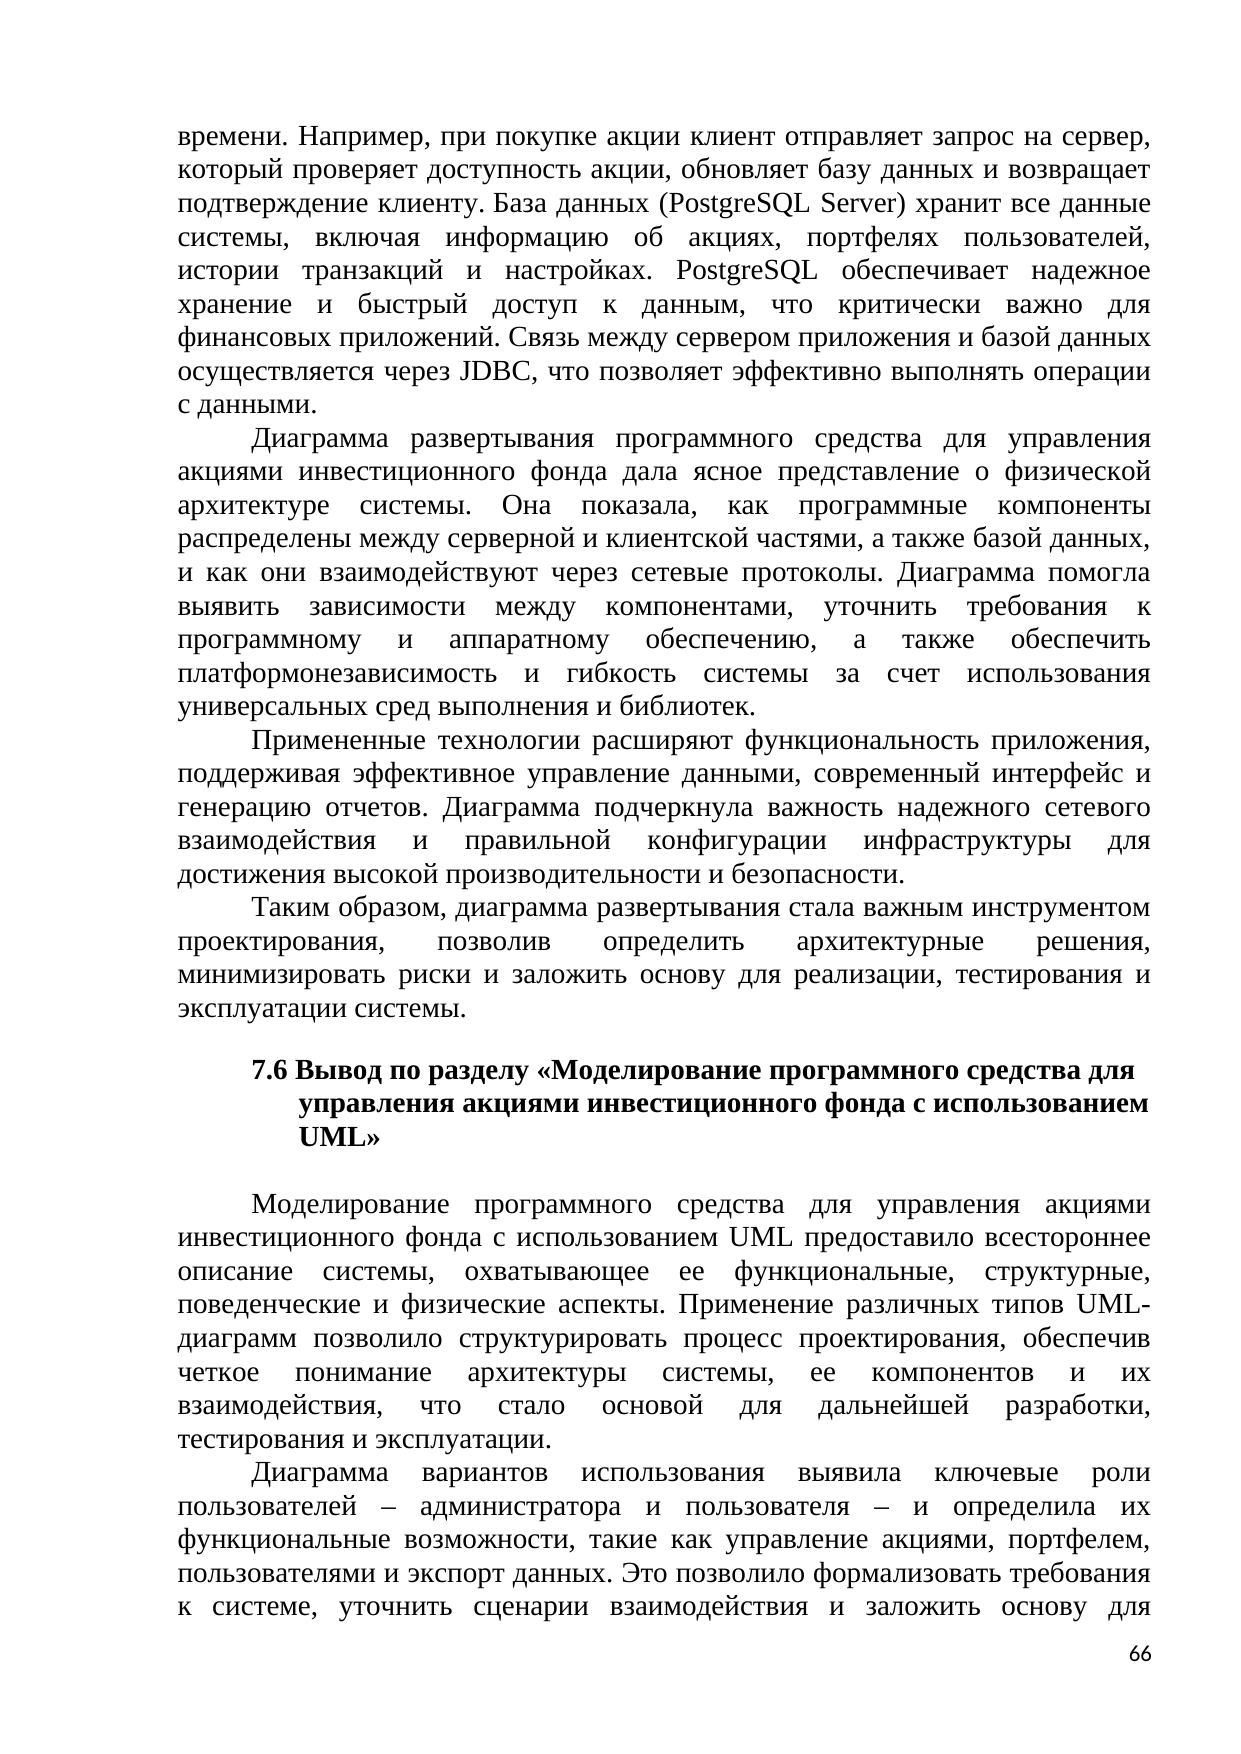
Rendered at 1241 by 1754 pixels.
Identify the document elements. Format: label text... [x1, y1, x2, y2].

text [177, 118, 1152, 420]
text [177, 1454, 1152, 1622]
text Примененные технологии расширяют функциональность приложения, поддерживая эффективное управление данными, современный интерфейс и генерацию отчетов. Диаграмма подчеркнула важность надежного сетевого взаимодействия и правильной конфигурации инфраструктуры для достижения высокой производительности и безопасности. [177, 722, 1152, 889]
text Моделирование программного средства для управления акциями инвестиционного фонда с использованием UML предоставило всестороннее описание системы, охватывающее ее функциональные, структурные, поведенческие и физические аспекты. Применение различных типов UML-диаграмм позволило структурировать процесс проектирования, обеспечив четкое понимание архитектуры системы, ее компонентов и их взаимодействия, что стало основой для дальнейшей разработки, тестирования и эксплуатации. [177, 1186, 1152, 1454]
subtitle 7.6 Вывод по разделу «Моделирование программного средства для управления акциями инвестиционного фонда с использованием UML» [251, 1052, 1152, 1152]
text Диаграмма развертывания программного средства для управления акциями инвестиционного фонда дала ясное представление о физической архитектуре системы. Она показала, как программные компоненты распределены между серверной и клиентской частями, а также базой данных, и как они взаимодействуют через сетевые протоколы. Диаграмма помогла выявить зависимости между компонентами, уточнить требования к программному и аппаратному обеспечению, а также обеспечить платформонезависимость и гибкость системы за счет использования универсальных сред выполнения и библиотек. [177, 420, 1152, 722]
text Таким образом, диаграмма развертывания стала важным инструментом проектирования, позволив определить архитектурные решения, минимизировать риски и заложить основу для реализации, тестирования и эксплуатации системы. [177, 889, 1152, 1024]
